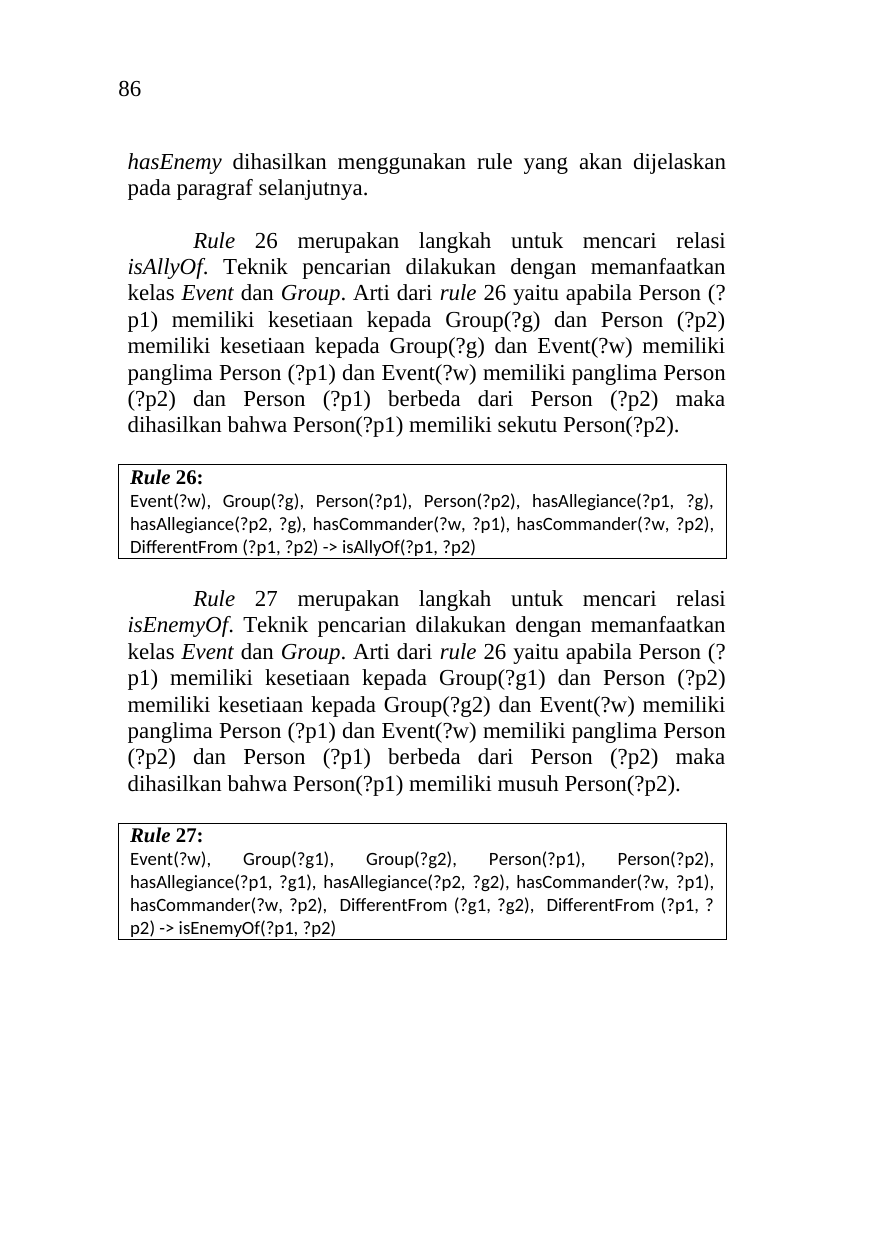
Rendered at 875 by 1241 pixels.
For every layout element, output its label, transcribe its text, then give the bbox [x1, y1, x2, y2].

table_header Rule 27: Event(?w), Group(?g1), Group(?g2), Person(?p1), Person(?p2), hasAllegiance(?p1, ?g1), hasAllegiance(?p2, ?g2), hasCommander(?w, ?p1), hasCommander(?w, ?p2), DifferentFrom (?g1, ?g2), DifferentFrom (?p1, ?p2) -> isEnemyOf(?p1, ?p2) [119, 824, 726, 939]
text Rule 26 merupakan langkah untuk mencari relasi isAllyOf. Teknik pencarian dilakukan dengan memanfaatkan kelas Event dan Group. Arti dari rule 26 yaitu apabila Person (?p1) memiliki kesetiaan kepada Group(?g) dan Person (?p2) memiliki kesetiaan kepada Group(?g) dan Event(?w) memiliki panglima Person (?p1) dan Event(?w) memiliki panglima Person (?p2) dan Person (?p1) berbeda dari Person (?p2) maka dihasilkan bahwa Person(?p1) memiliki sekutu Person(?p2). [127, 227, 726, 438]
table_header Rule 26: Event(?w), Group(?g), Person(?p1), Person(?p2), hasAllegiance(?p1, ?g), hasAllegiance(?p2, ?g), hasCommander(?w, ?p1), hasCommander(?w, ?p2), DifferentFrom (?p1, ?p2) -> isAllyOf(?p1, ?p2) [119, 465, 726, 558]
text Rule 27 merupakan langkah untuk mencari relasi isEnemyOf. Teknik pencarian dilakukan dengan memanfaatkan kelas Event dan Group. Arti dari rule 26 yaitu apabila Person (?p1) memiliki kesetiaan kepada Group(?g1) dan Person (?p2) memiliki kesetiaan kepada Group(?g2) dan Event(?w) memiliki panglima Person (?p1) dan Event(?w) memiliki panglima Person (?p2) dan Person (?p1) berbeda dari Person (?p2) maka dihasilkan bahwa Person(?p1) memiliki musuh Person(?p2). [127, 585, 726, 796]
